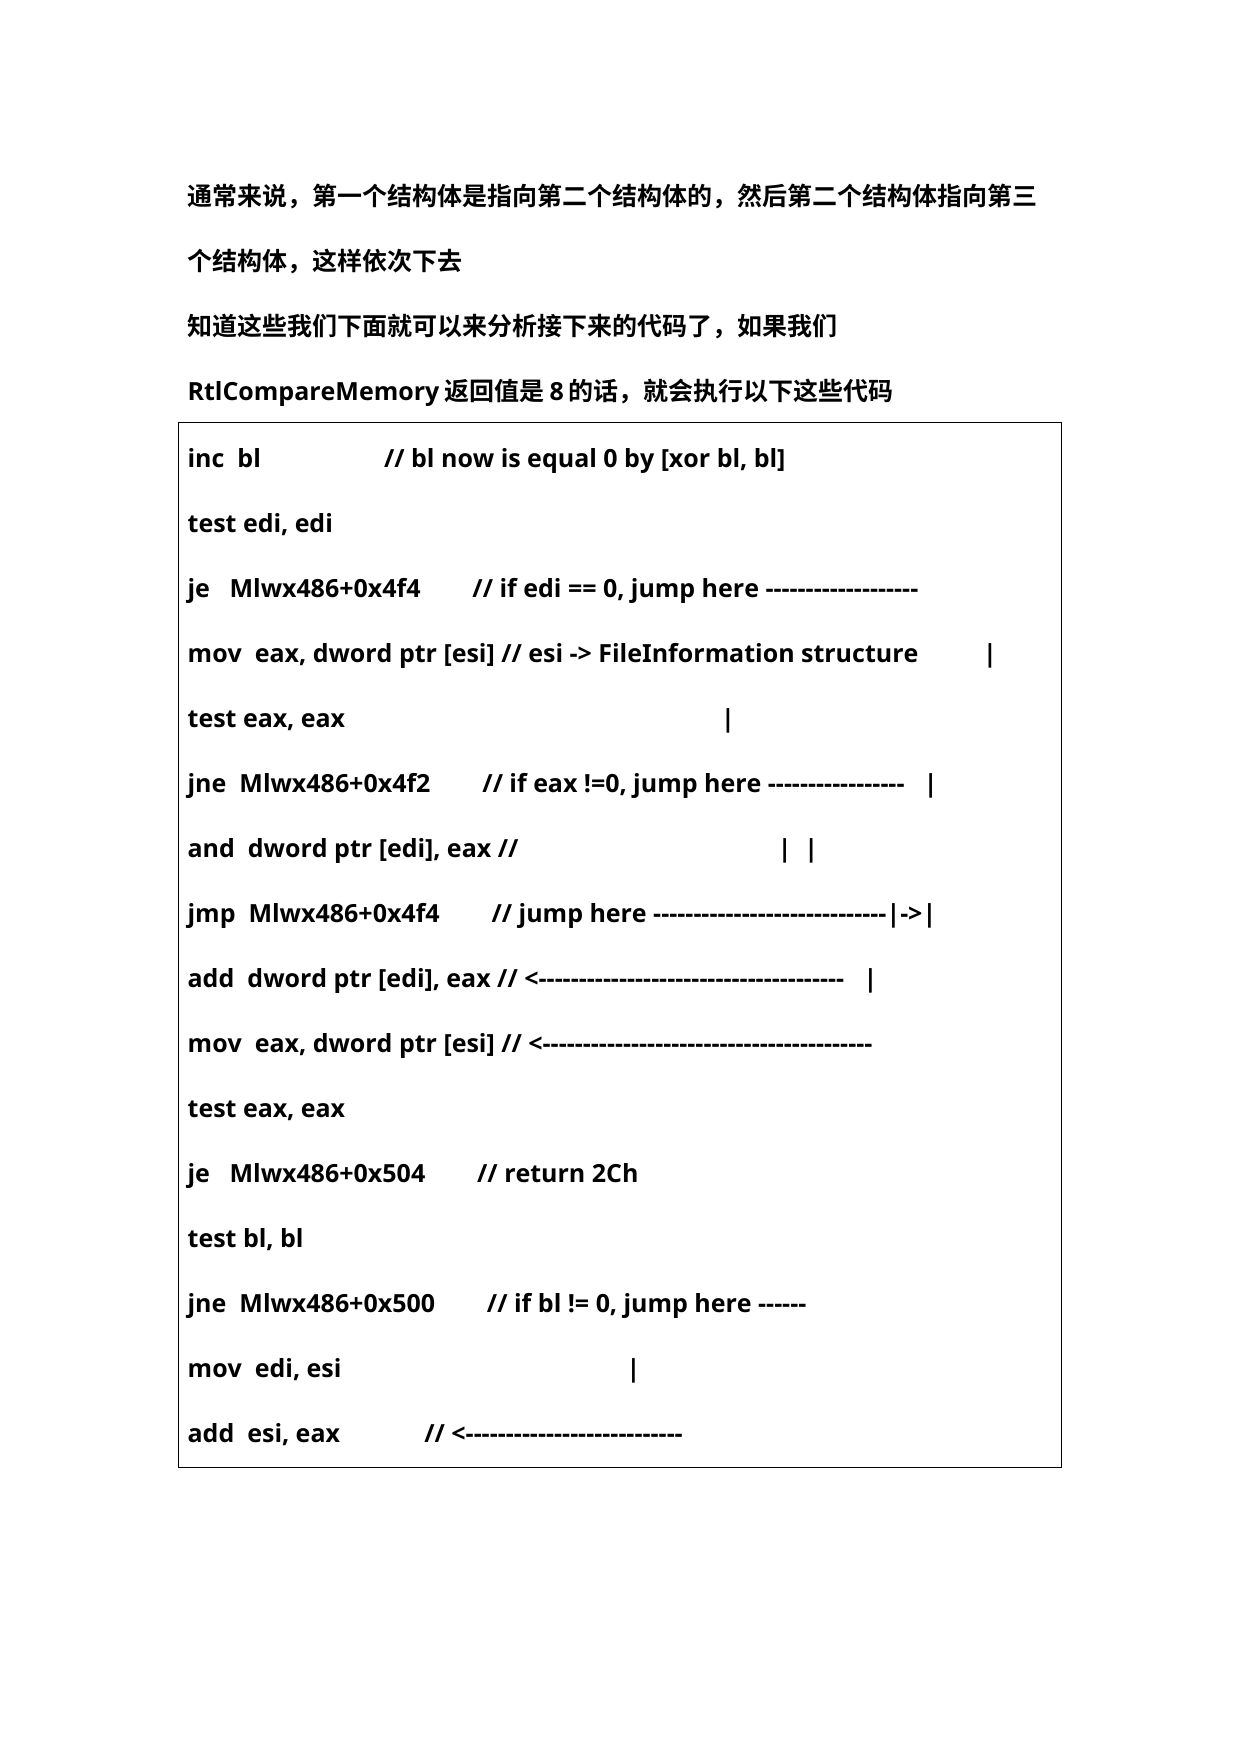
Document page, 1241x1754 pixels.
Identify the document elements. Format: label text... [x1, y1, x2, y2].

text 知道这些我们下面就可以来分析接下来的代码了，如果我们RtlCompareMemory返回值是8的话，就会执行以下这些代码 [187, 292, 1053, 422]
text and dword ptr [edi], eax // | | [187, 815, 1053, 880]
text 通常来说，第一个结构体是指向第二个结构体的，然后第二个结构体指向第三个结构体，这样依次下去 [187, 162, 1053, 292]
text jmp Mlwx486+0x4f4 // jump here -----------------------------|->| [187, 880, 1053, 945]
text je Mlwx486+0x504 // return 2Ch [187, 1140, 1053, 1205]
text mov eax, dword ptr [esi] // esi -> FileInformation structure | [187, 620, 1053, 685]
text mov eax, dword ptr [esi] // <----------------------------------------- [187, 1010, 1053, 1075]
text test edi, edi [187, 490, 1053, 555]
text add esi, eax // <--------------------------- [179, 1397, 1061, 1467]
text inc bl // bl now is equal 0 by [xor bl, bl] [179, 423, 1061, 490]
text add dword ptr [edi], eax // <-------------------------------------- | [187, 945, 1053, 1010]
text test eax, eax | [187, 685, 1053, 750]
text je Mlwx486+0x4f4 // if edi == 0, jump here ------------------- [187, 555, 1053, 620]
text jne Mlwx486+0x500 // if bl != 0, jump here ------ [187, 1270, 1053, 1335]
text jne Mlwx486+0x4f2 // if eax !=0, jump here ----------------- | [187, 750, 1053, 815]
text test eax, eax [187, 1075, 1053, 1140]
text mov edi, esi | [187, 1335, 1053, 1397]
text test bl, bl [187, 1205, 1053, 1270]
